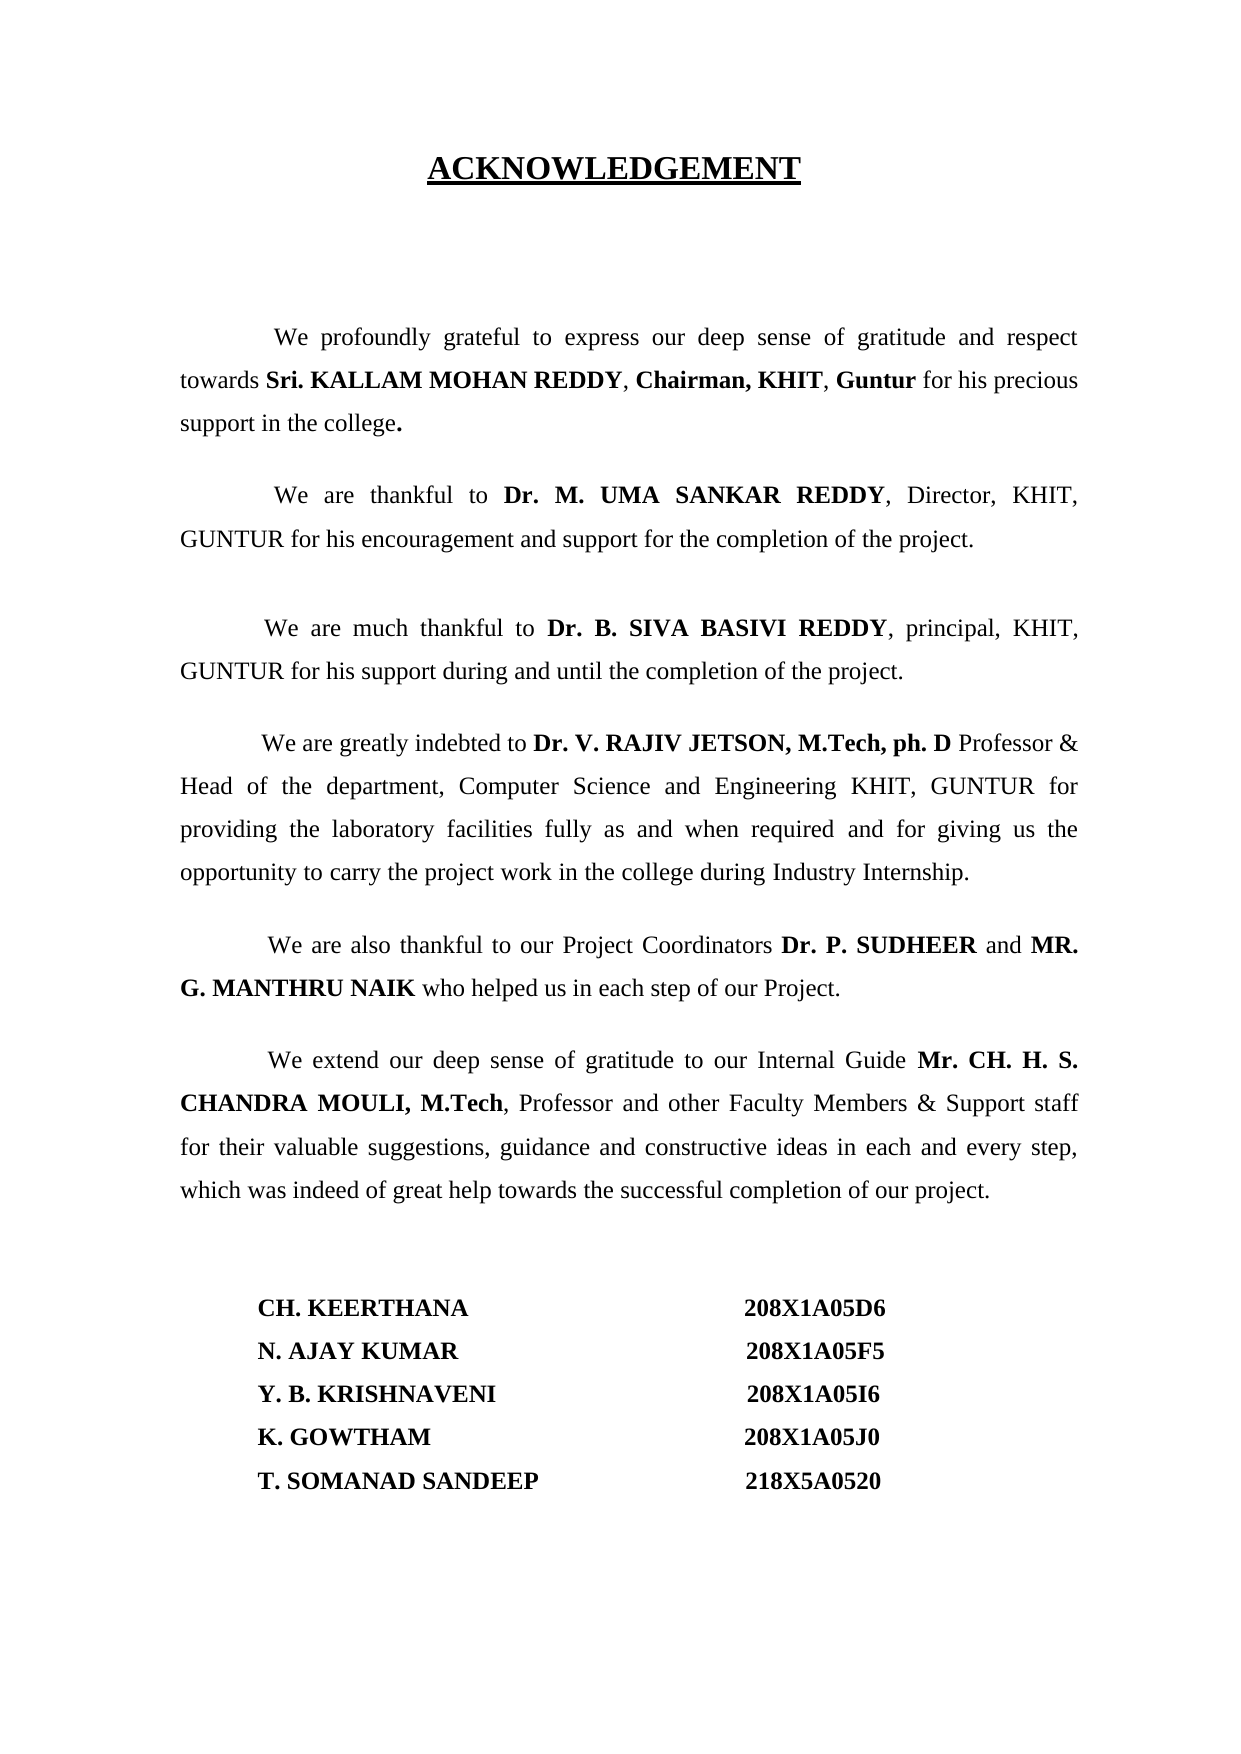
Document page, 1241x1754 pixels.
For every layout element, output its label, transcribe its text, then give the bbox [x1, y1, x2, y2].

text We are thankful to Dr. M. UMA SANKAR REDDY, Director, KHIT, GUNTUR for his encouragement and support for the completion of the project. [180, 481, 1078, 552]
text We are also thankful to our Project Coordinators Dr. P. SUDHEER and MR. G. MANTHRU NAIK who helped us in each step of our Project. [180, 930, 1078, 1002]
subtitle Y. B. KRISHNAVENI 208X1A05I6 [257, 1379, 1111, 1408]
text N. AJAY KUMAR 208X1A05F5 [257, 1336, 1111, 1365]
text T. SOMANAD SANDEEP 218X5A0520 [257, 1466, 1111, 1494]
text We are much thankful to Dr. B. SIVA BASIVI REDDY, principal, KHIT, GUNTUR for his support during and until the completion of the project. [180, 613, 1079, 685]
subtitle CH. KEERTHANA 208X1A05D6 [257, 1293, 1111, 1322]
text K. GOWTHAM 208X1A05J0 [257, 1422, 1111, 1451]
text We profoundly grateful to express our deep sense of gratitude and respect towards Sri. KALLAM MOHAN REDDY, Chairman, KHIT, Guntur for his precious support in the college. [180, 322, 1078, 437]
text We are greatly indebted to Dr. V. RAJIV JETSON, M.Tech, ph. D Professor & Head of the department, Computer Science and Engineering KHIT, GUNTUR for providing the laboratory facilities fully as and when required and for giving us the opportunity to carry the project work in the college during Industry Internship. [180, 728, 1078, 886]
text ACKNOWLEDGEMENT [129, 148, 1099, 186]
text We extend our deep sense of gratitude to our Internal Guide Mr. CH. H. S. CHANDRA MOULI, M.Tech, Professor and other Faculty Members & Support staff for their valuable suggestions, guidance and constructive ideas in each and every step, which was indeed of great help towards the successful completion of our project. [180, 1045, 1078, 1203]
